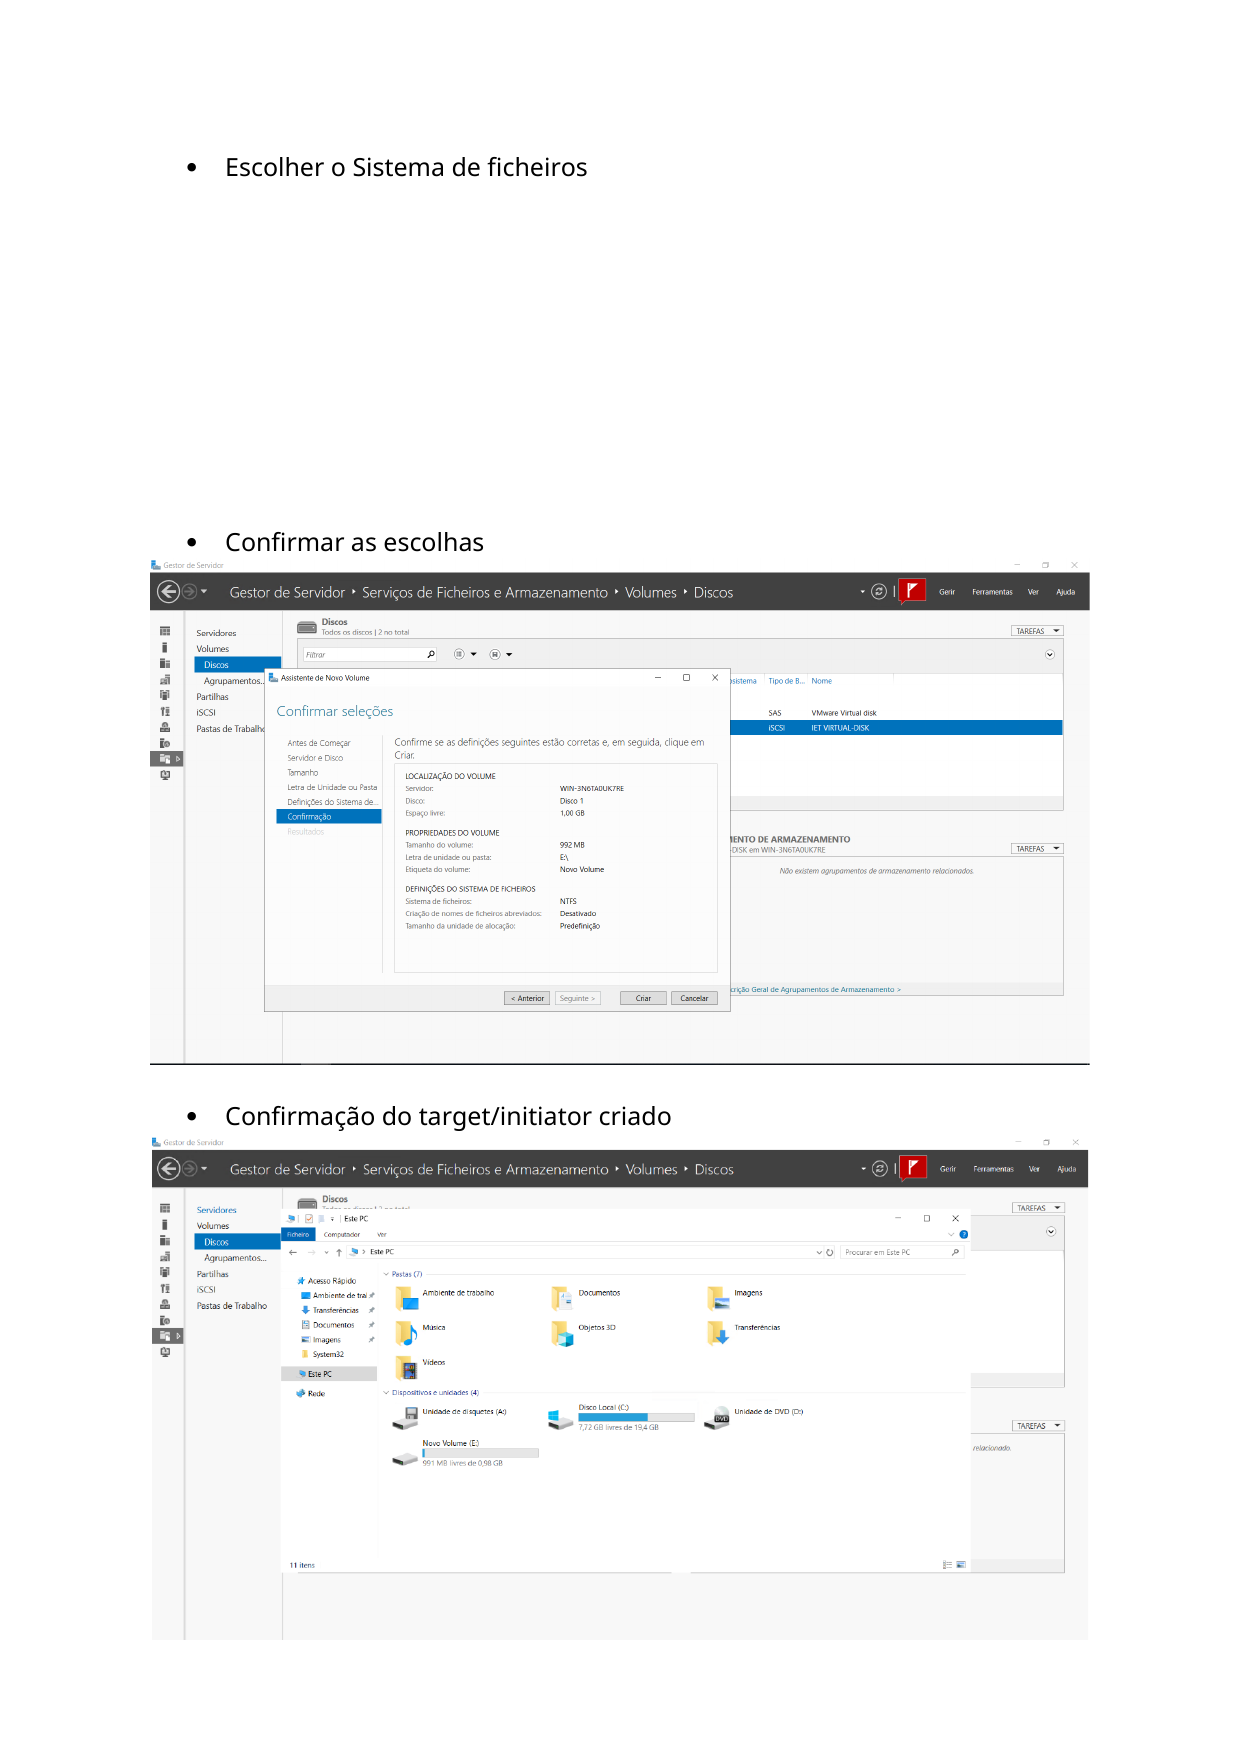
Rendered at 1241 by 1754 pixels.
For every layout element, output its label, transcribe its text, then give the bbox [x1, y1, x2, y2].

list Confirmação do target/initiator criado [187, 1099, 1090, 1133]
list Confirmar as escolhas [187, 525, 1090, 558]
picture [150, 1135, 1087, 1639]
picture [150, 558, 1090, 1065]
list Escolher o Sistema de ficheiros [187, 150, 1090, 184]
